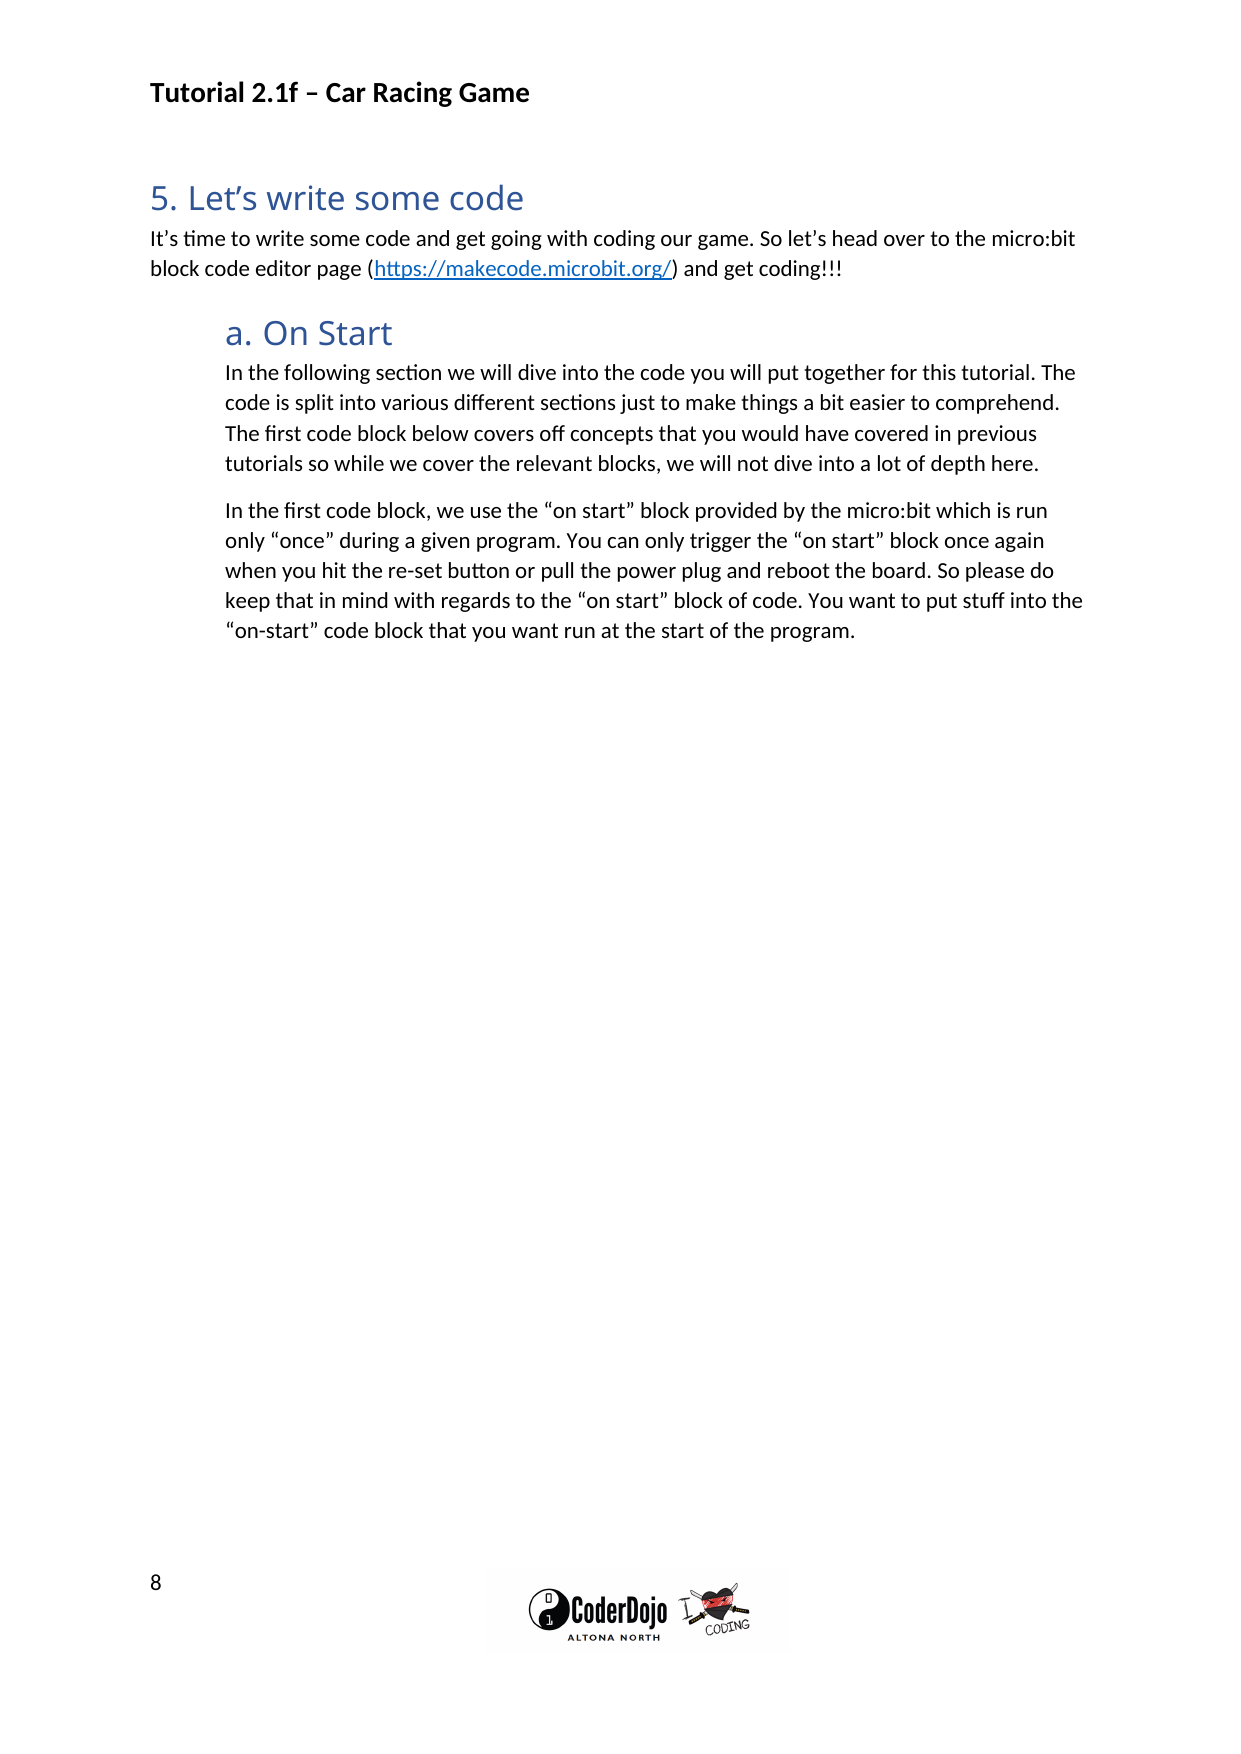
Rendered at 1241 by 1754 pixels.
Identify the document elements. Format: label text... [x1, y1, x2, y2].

text In the following section we will dive into the code you will put together for this tutorial. The code is split into various different sections just to make things a bit easier to comprehend. The first code block below covers off concepts that you would have covered in previous tutorials so while we cover the relevant blocks, we will not dive into a lot of depth here. [225, 358, 1090, 477]
subtitle On Start [225, 309, 1090, 355]
subtitle Let’s write some code [150, 175, 1090, 220]
picture [486, 1568, 792, 1653]
text It’s time to write some code and get going with coding our game. So let’s head over to the micro:bit block code editor page (https://makecode.microbit.org/) and get coding!!! [150, 224, 1090, 282]
text In the first code block, we use the “on start” block provided by the micro:bit which is run only “once” during a given program. You can only trigger the “on start” block once again when you hit the re-set button or pull the power plug and reboot the board. So please do keep that in mind with regards to the “on start” block of code. You want to put stuff into the “on-start” code block that you want run at the start of the program. [225, 496, 1090, 645]
